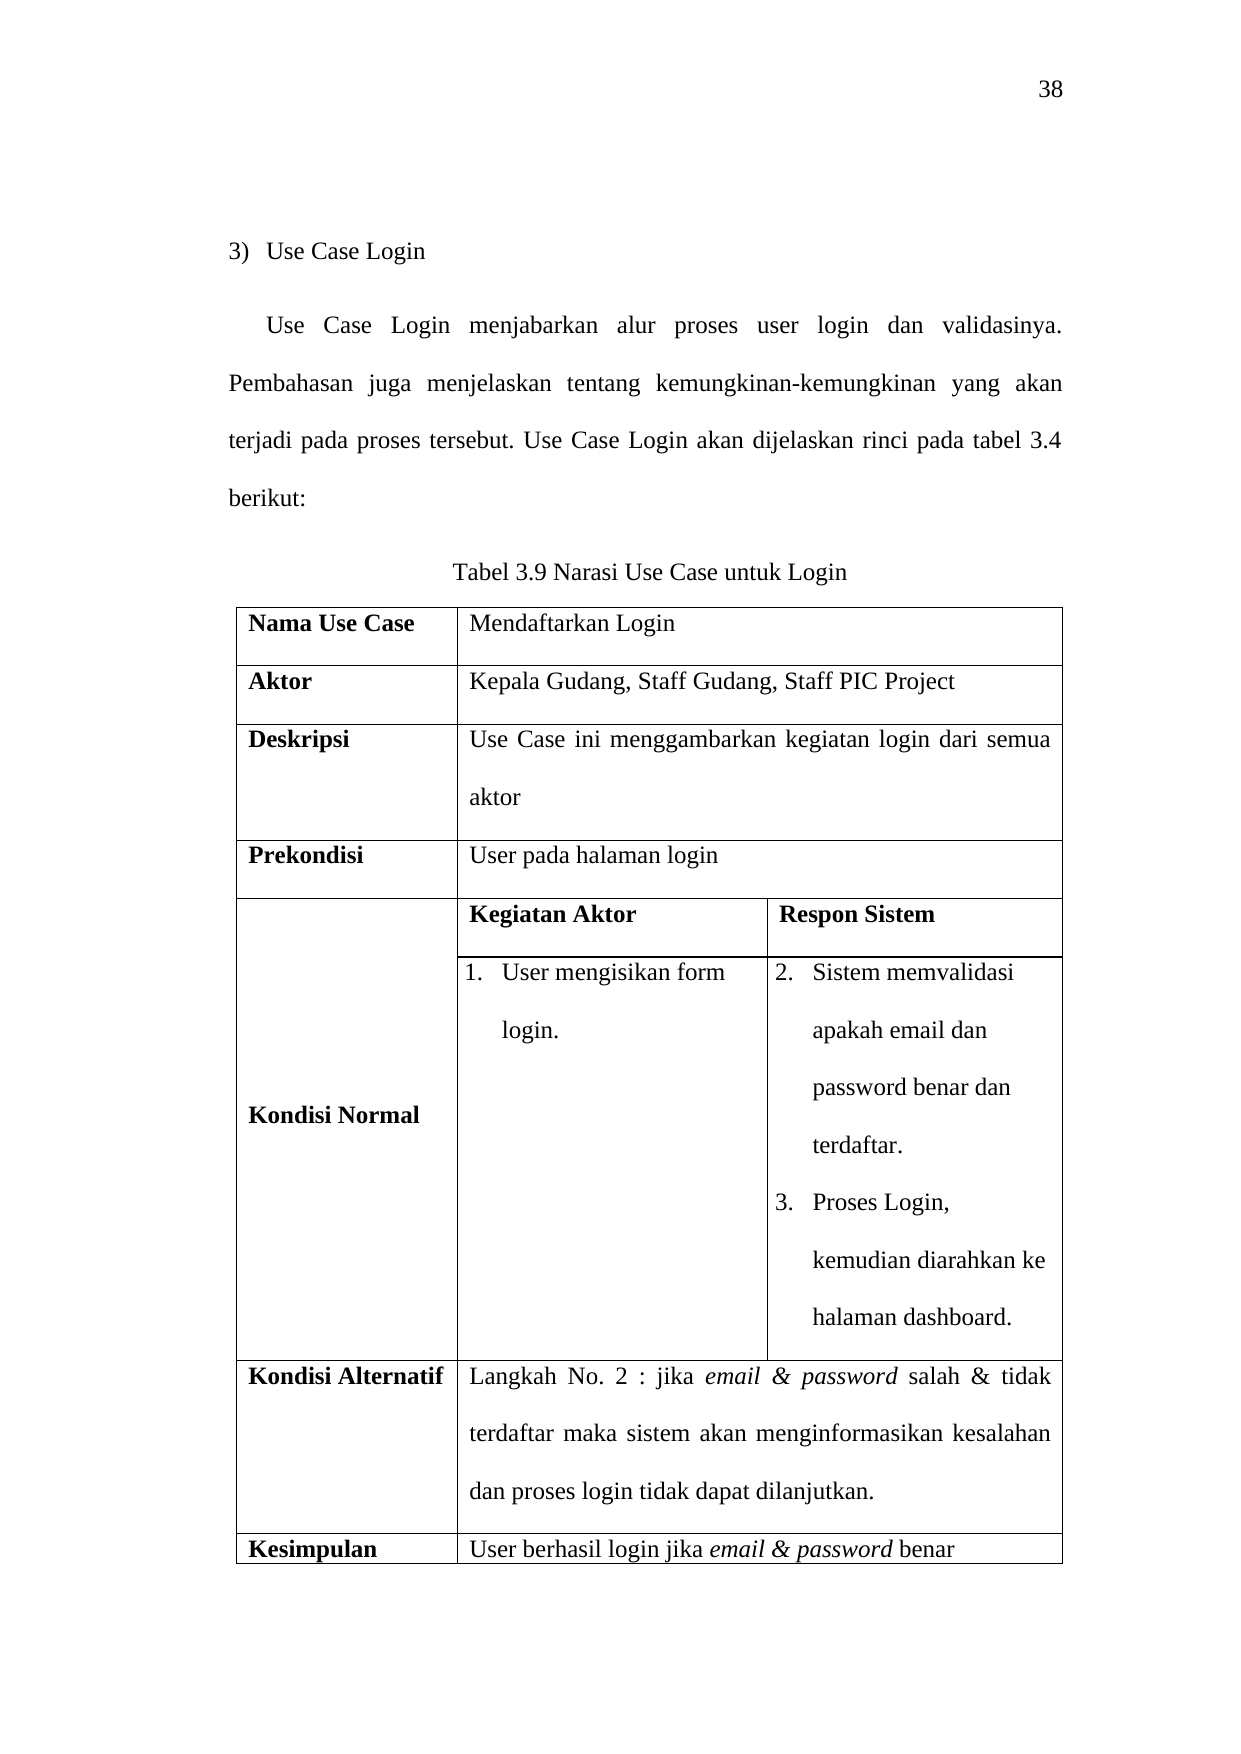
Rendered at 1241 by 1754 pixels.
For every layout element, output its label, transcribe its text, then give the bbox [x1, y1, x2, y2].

table_cell User pada halaman login [458, 841, 1062, 898]
table_header Nama Use Case [237, 608, 457, 665]
table_cell User mengisikan form login. [458, 958, 767, 1360]
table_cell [458, 1534, 1062, 1563]
table_cell Kepala Gudang, Staff Gudang, Staff PIC Project [458, 666, 1062, 723]
table_cell Kesimpulan [237, 1534, 457, 1563]
table_cell Kondisi Alternatif [237, 1361, 457, 1533]
table_cell Kegiatan Aktor [458, 899, 767, 956]
table_header Mendaftarkan Login [458, 608, 1062, 665]
list Use Case Login [228, 236, 1063, 265]
table_cell Kondisi Normal [237, 899, 457, 1360]
table_cell Aktor [237, 666, 457, 723]
table_cell Langkah No. 2 : jika email & password salah & tidak terdaftar maka sistem akan menginformasikan kesalahan dan proses login tidak dapat dilanjutkan. [458, 1361, 1062, 1533]
table_cell Deskripsi [237, 725, 457, 839]
table_cell Sistem memvalidasi apakah email dan password benar dan terdaftar. Proses Login, kemudian diarahkan ke halaman dashboard. [768, 958, 1062, 1360]
table_cell Use Case ini menggambarkan kegiatan login dari semua aktor [458, 725, 1062, 839]
table_cell Respon Sistem [768, 899, 1062, 956]
table_cell Prekondisi [237, 841, 457, 898]
text Use Case Login menjabarkan alur proses user login dan validasinya. Pembahasan juga menjelaskan tentang kemungkinan-kemungkinan yang akan terjadi pada proses tersebut. Use Case Login akan dijelaskan rinci pada tabel 3.4 berikut: [228, 310, 1063, 512]
